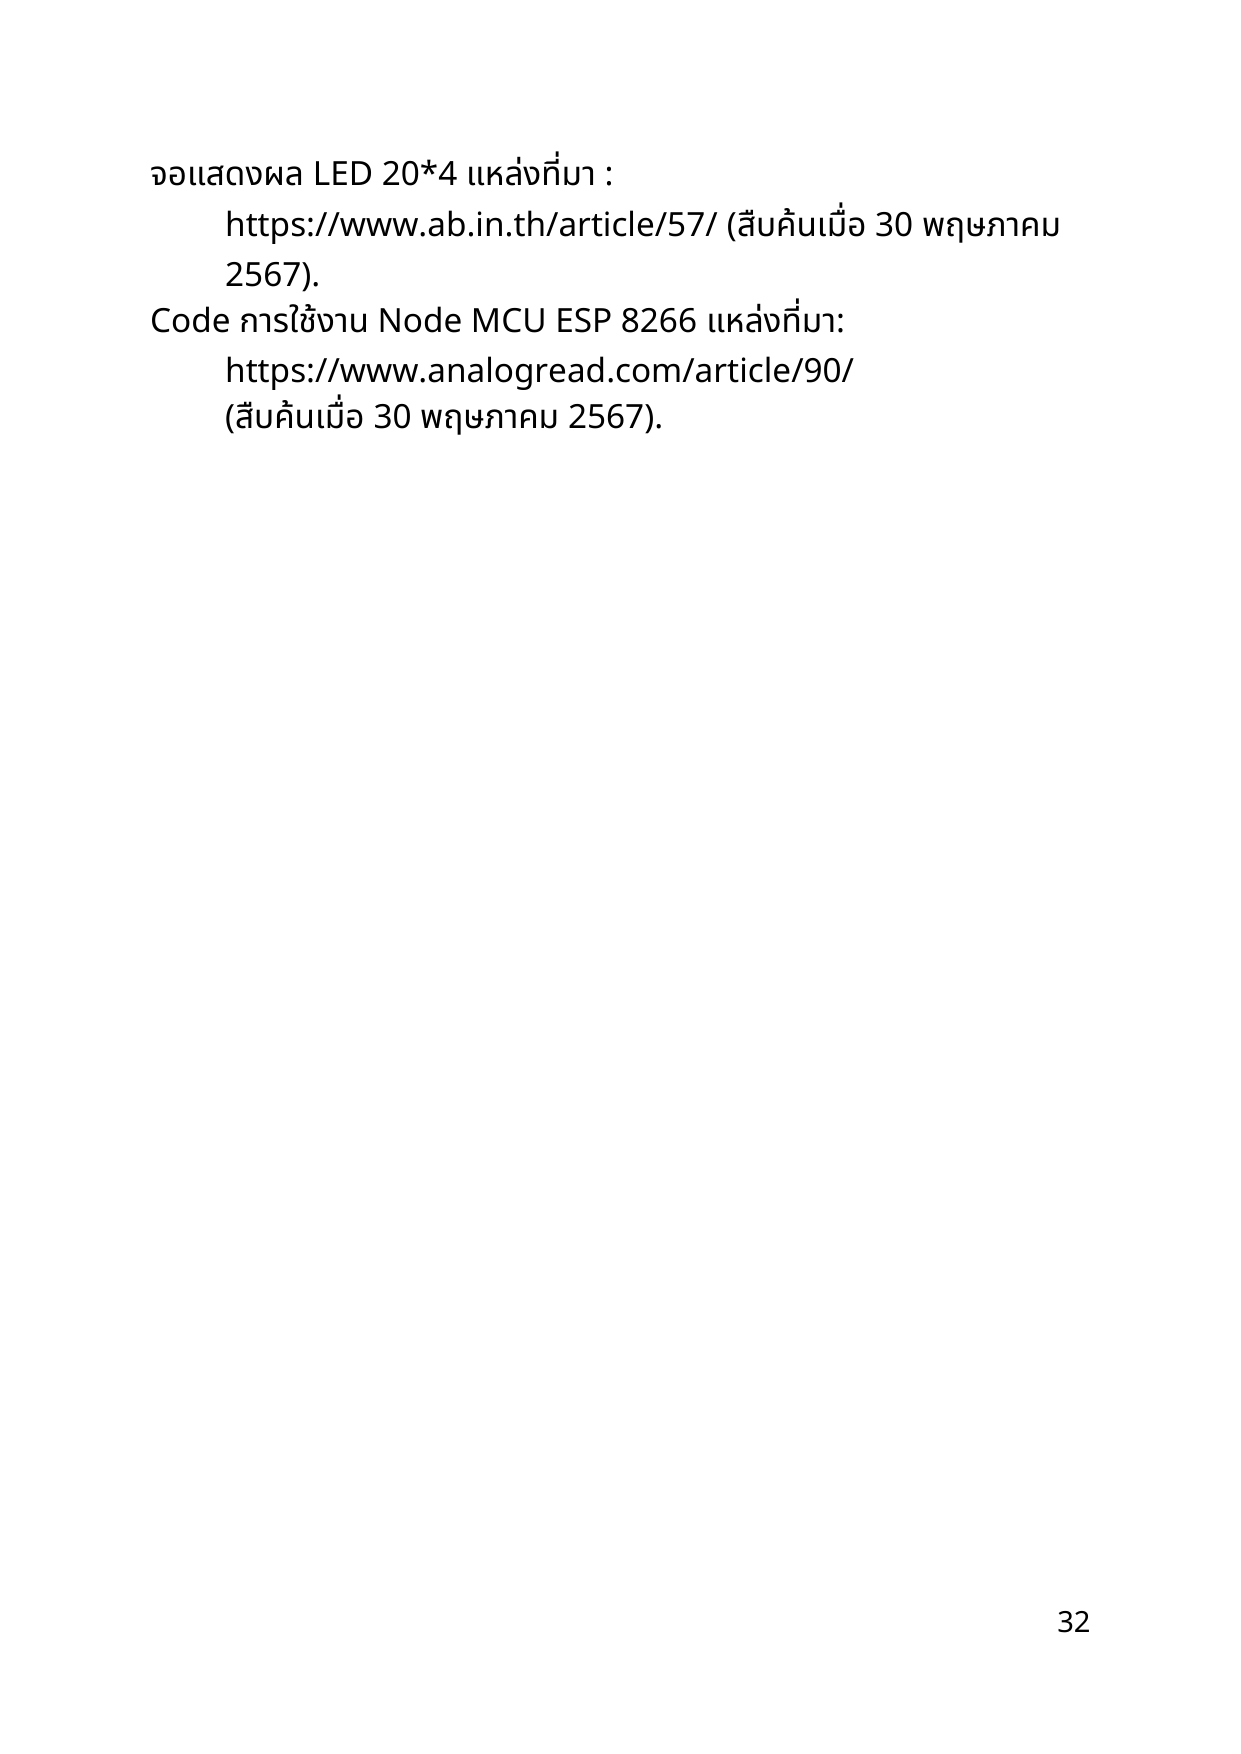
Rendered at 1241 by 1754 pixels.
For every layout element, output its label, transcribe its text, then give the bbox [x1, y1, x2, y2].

text (สืบค้นเมื่อ 30 พฤษภาคม 2567). [225, 393, 1090, 443]
text จอแสดงผล LED 20*4 แหล่งที่มา : https://www.ab.in.th/article/57/ (สืบค้นเมื่อ 30 พฤษภาคม 2567). [150, 150, 1090, 297]
text Code การใช้งาน Node MCU ESP 8266 แหล่งที่มา: https://www.analogread.com/article/90/ [150, 297, 1090, 393]
